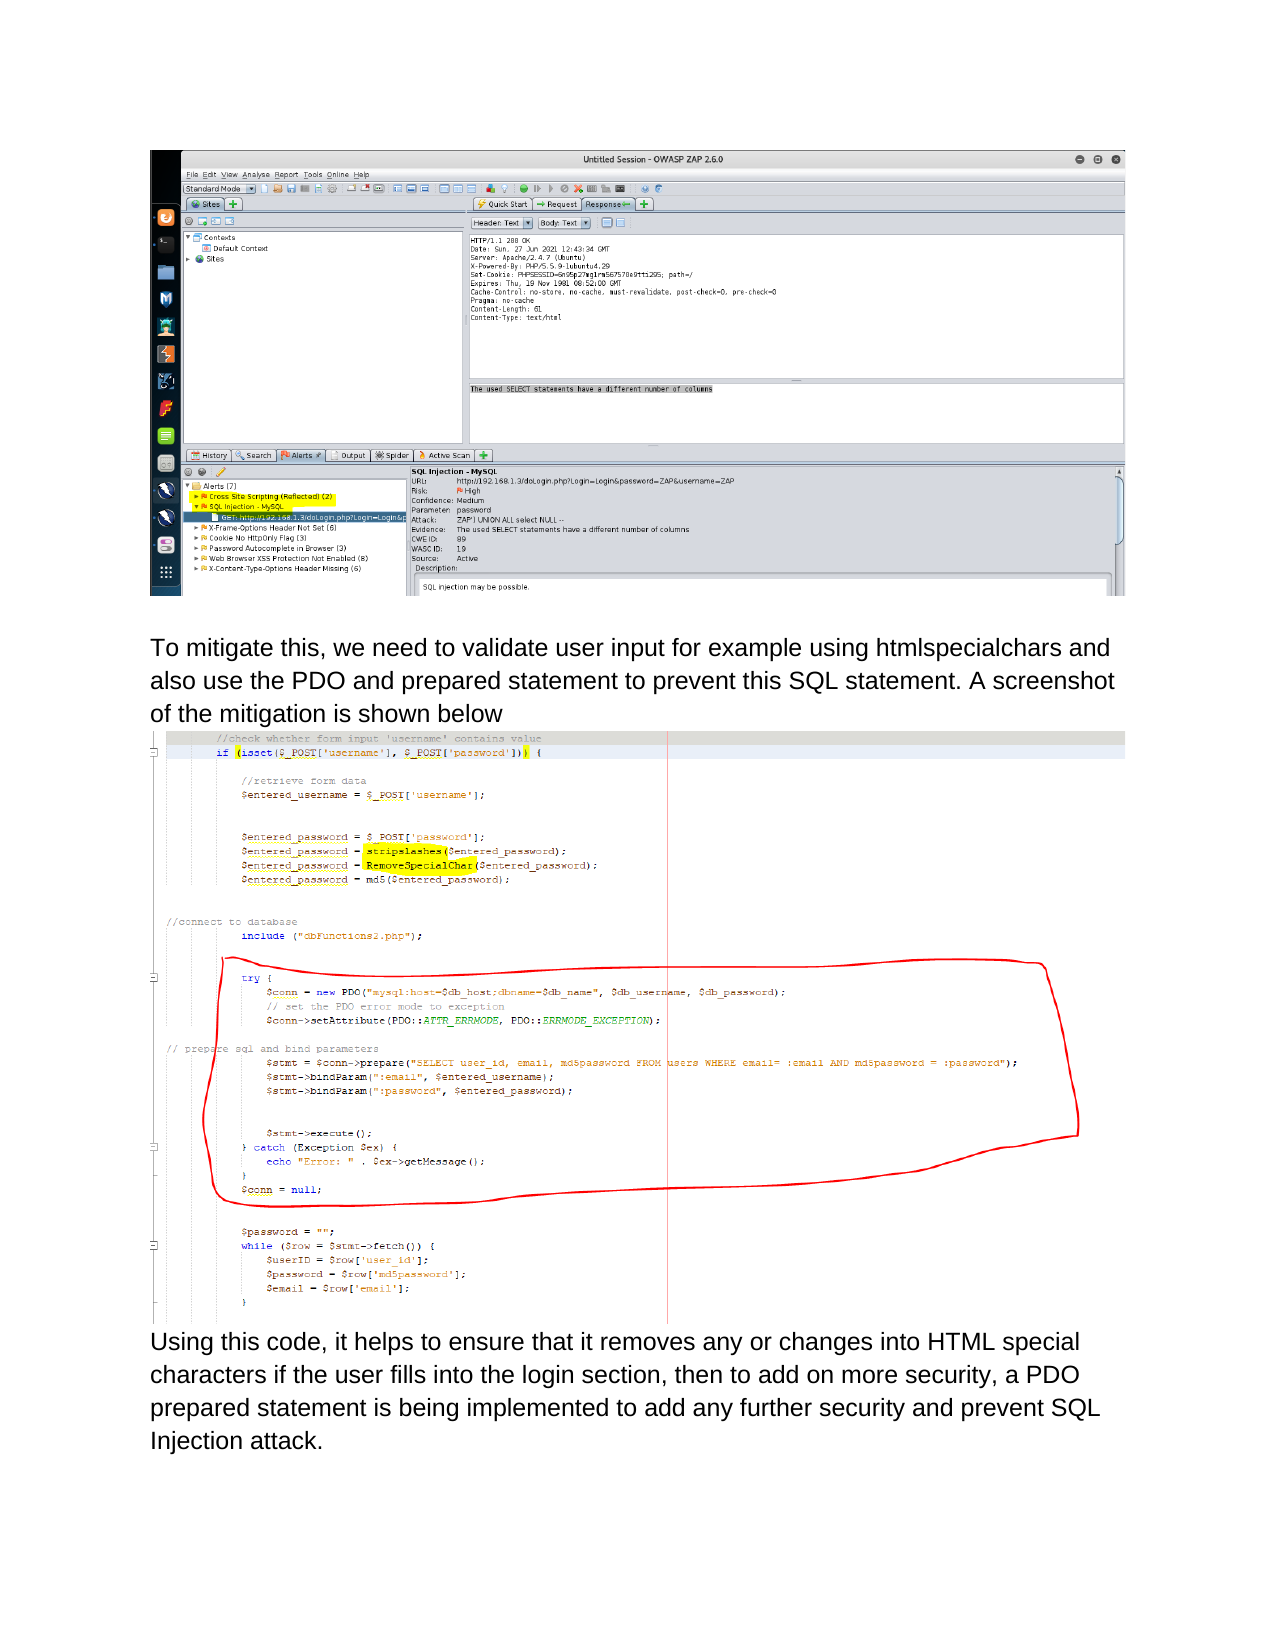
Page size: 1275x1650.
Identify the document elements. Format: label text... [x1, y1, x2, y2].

text Using this code, it helps to ensure that it removes any or changes into HTML special characters if the user fills into the login section, then to add on more security, a PDO prepared statement is being implemented to add any further security and prevent SQL Injection attack. [150, 1327, 1125, 1455]
picture [150, 731, 1125, 1324]
picture [150, 150, 1125, 596]
text To mitigate this, we need to validate user input for example using htmlspecialchars and also use the PDO and prepared statement to prevent this SQL statement. A screenshot of the mitigation is shown below [150, 633, 1125, 727]
